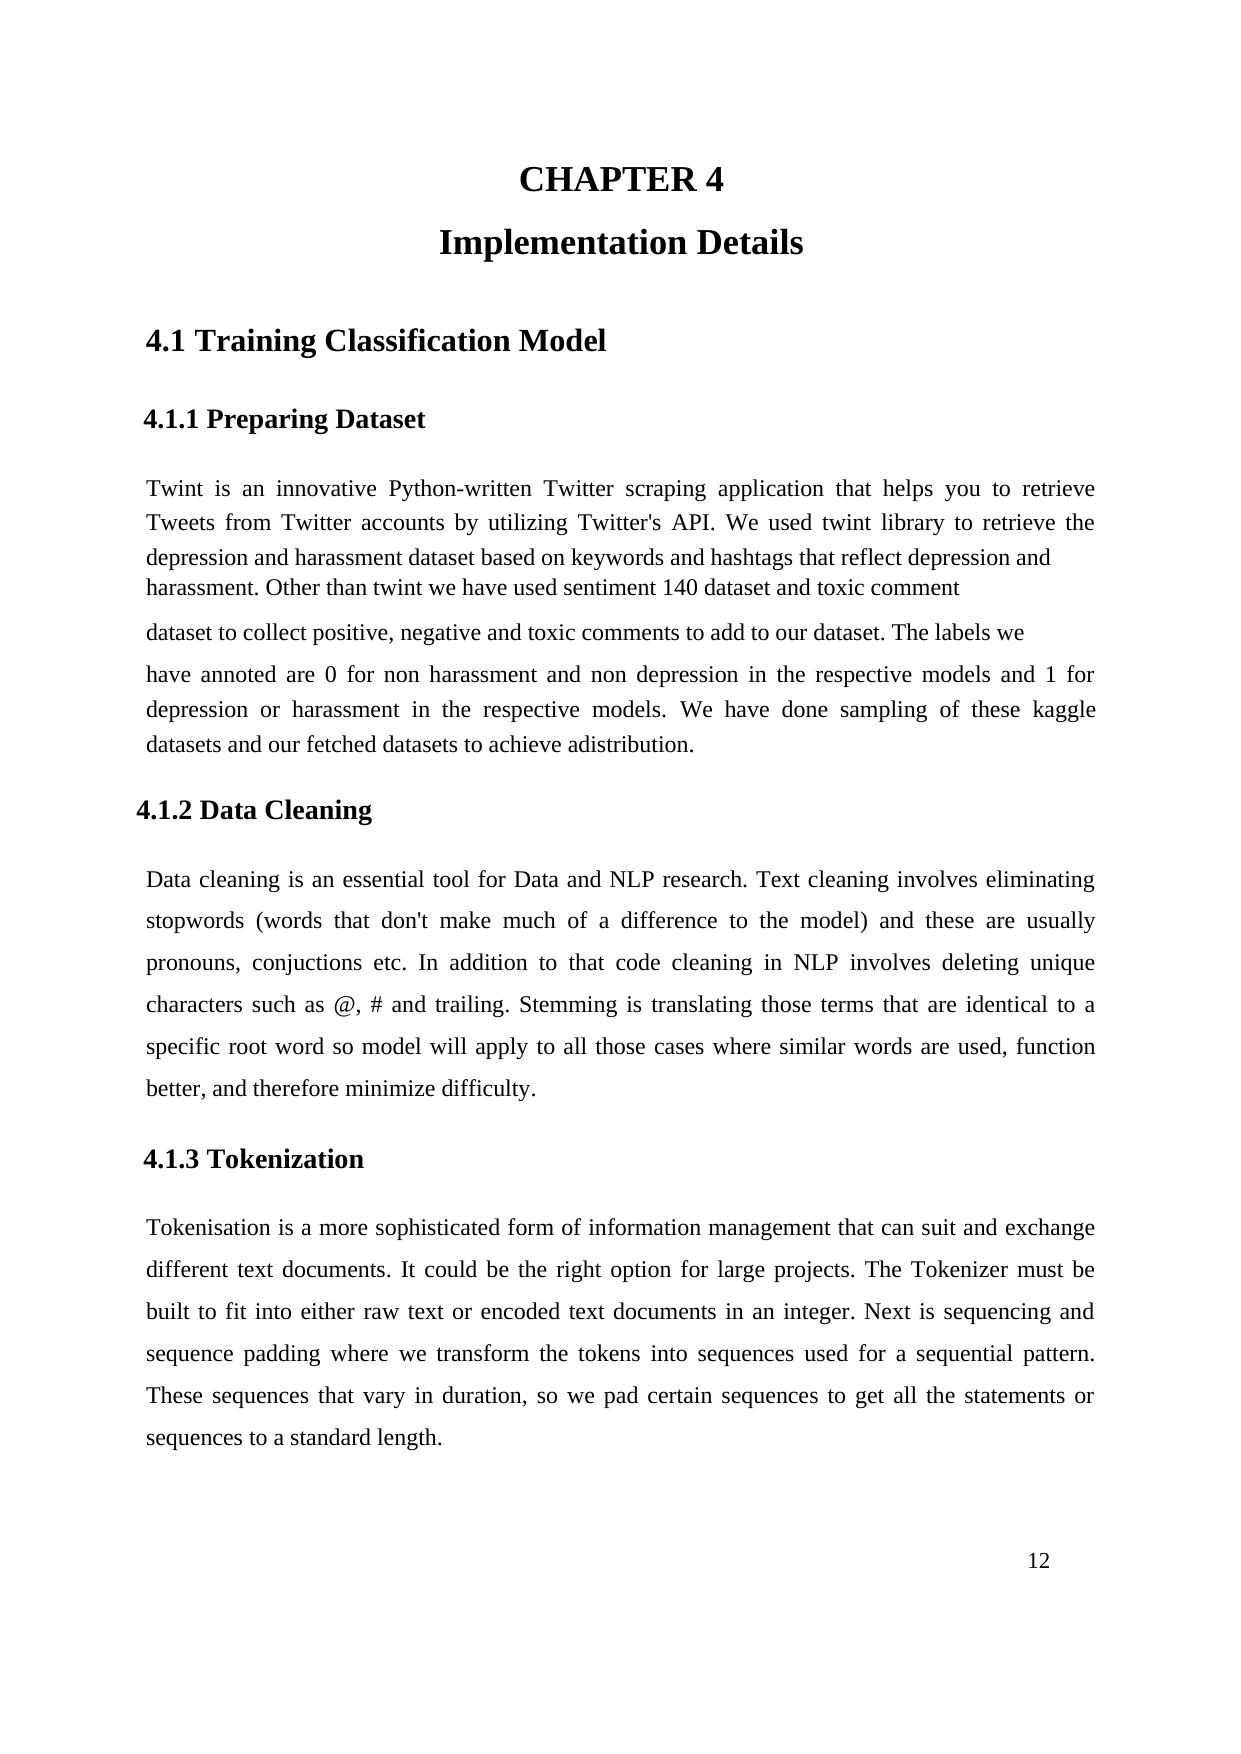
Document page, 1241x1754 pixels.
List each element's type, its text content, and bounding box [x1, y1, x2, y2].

text Data cleaning is an essential tool for Data and NLP research. Text cleaning involves eliminating stopwords (words that don't make much of a difference to the model) and these are usually pronouns, conjuctions etc. In addition to that code cleaning in NLP involves deleting unique characters such as @, # and trailing. Stemming is translating those terms that are identical to a specific root word so model will apply to all those cases where similar words are used, function better, and therefore minimize difficulty. [146, 865, 1097, 1102]
text Twint is an innovative Python-written Twitter scraping application that helps you to retrieve Tweets from Twitter accounts by utilizing Twitter's API. We used twint library to retrieve the depression and harassment dataset based on keywords and hashtags that reflect depression and [146, 474, 1097, 571]
subtitle 4.1.2 Data Cleaning [52, 793, 1209, 826]
subtitle Training Classification Model [146, 322, 1209, 359]
text have annoted are 0 for non harassment and non depression in the respective models and 1 for depression or harassment in the respective models. We have done sampling of these kaggle datasets and our fetched datasets to achieve adistribution. [146, 660, 1097, 757]
subtitle 4.1.1 Preparing Dataset [52, 402, 1209, 434]
text dataset to collect positive, negative and toxic comments to add to our dataset. The labels we [146, 623, 1209, 645]
subtitle CHAPTER 4 [197, 157, 1045, 199]
text Tokenisation is a more sophisticated form of information management that can suit and exchange different text documents. It could be the right option for large projects. The Tokenizer must be built to fit into either raw text or encoded text documents in an integer. Next is sequencing and sequence padding where we transform the tokens into sequences used for a sequential pattern. These sequences that vary in duration, so we pad certain sequences to get all the statements or sequences to a standard length. [146, 1213, 1097, 1450]
text Implementation Details [197, 221, 1045, 262]
text harassment. Other than twint we have used sentiment 140 dataset and toxic comment [146, 578, 1209, 600]
subtitle 4.1.3 Tokenization [52, 1142, 1209, 1175]
